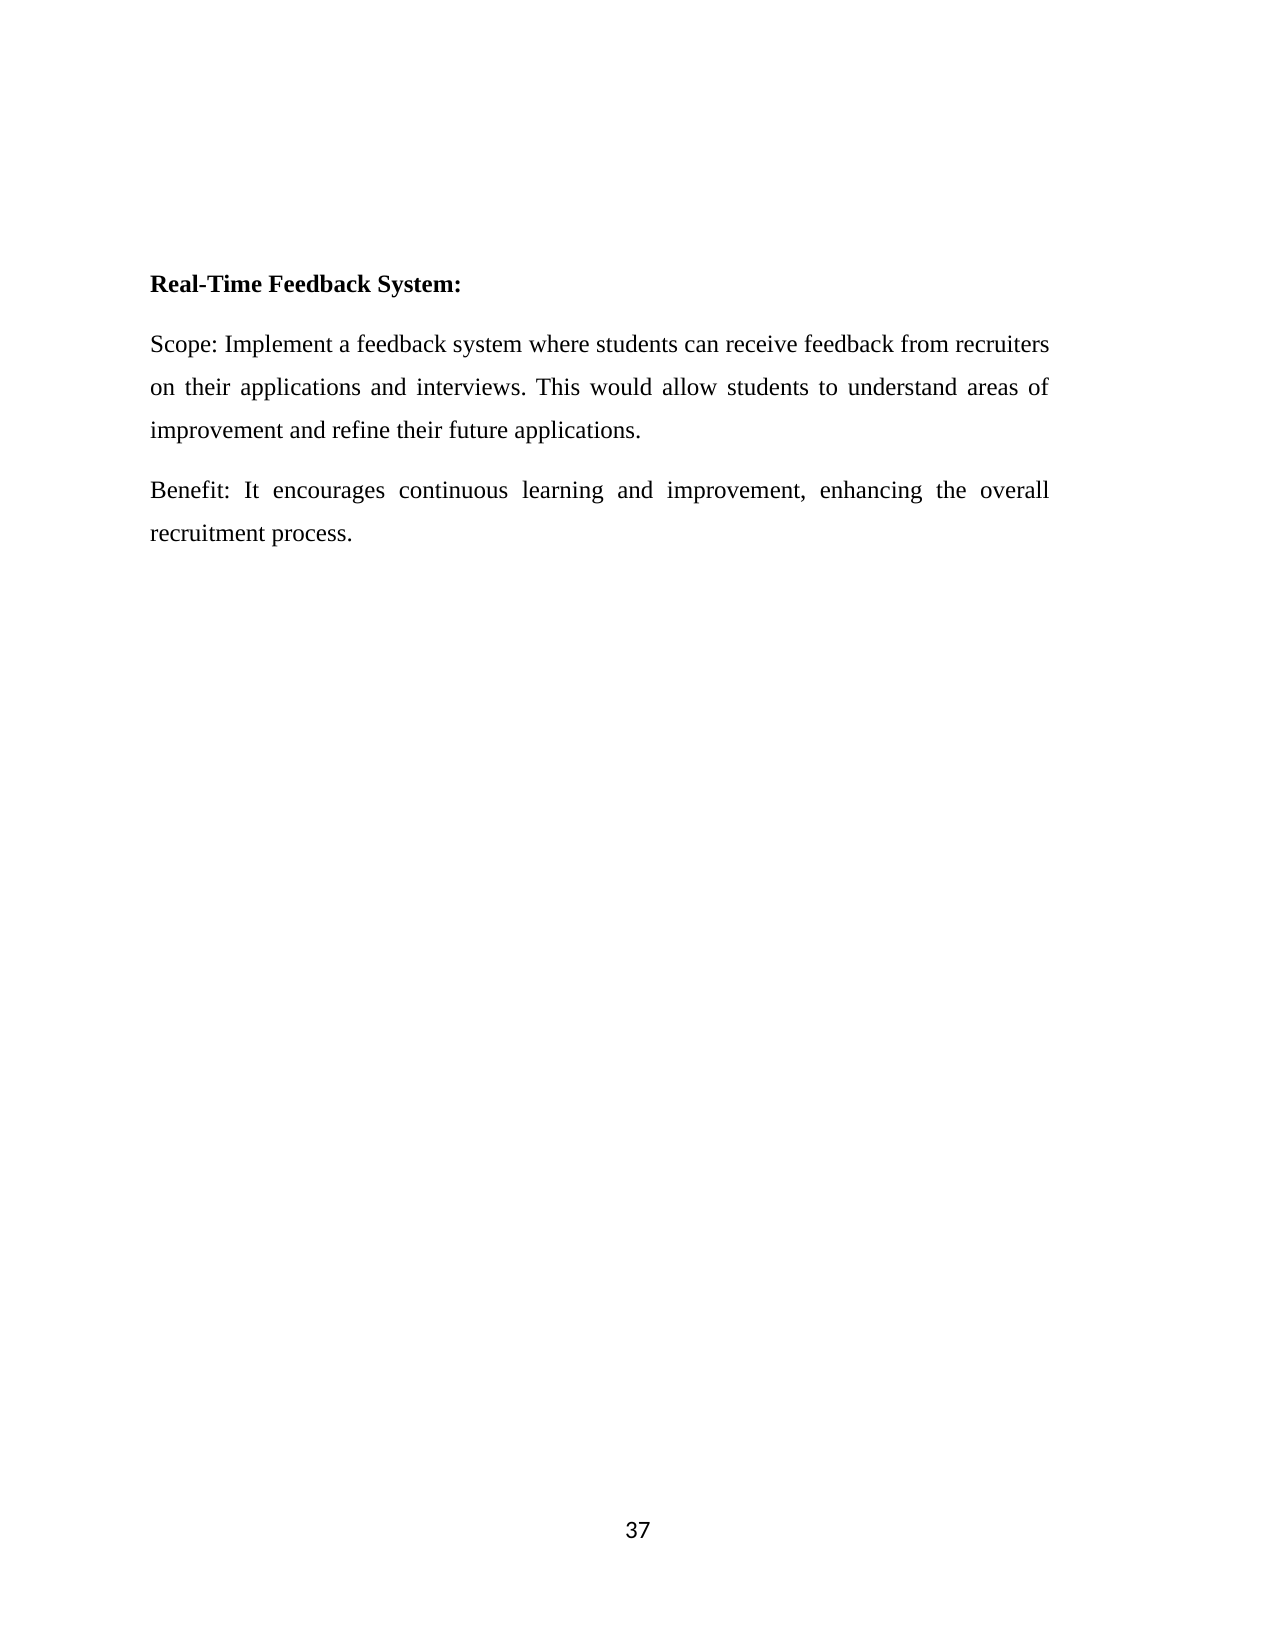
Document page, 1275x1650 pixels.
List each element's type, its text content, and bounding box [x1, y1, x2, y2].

text Real-Time Feedback System: [150, 269, 1050, 298]
text Benefit: It encourages continuous learning and improvement, enhancing the overall recruitment process. [150, 475, 1050, 547]
text Scope: Implement a feedback system where students can receive feedback from recruiters on their applications and interviews. This would allow students to understand areas of improvement and refine their future applications. [150, 329, 1050, 444]
